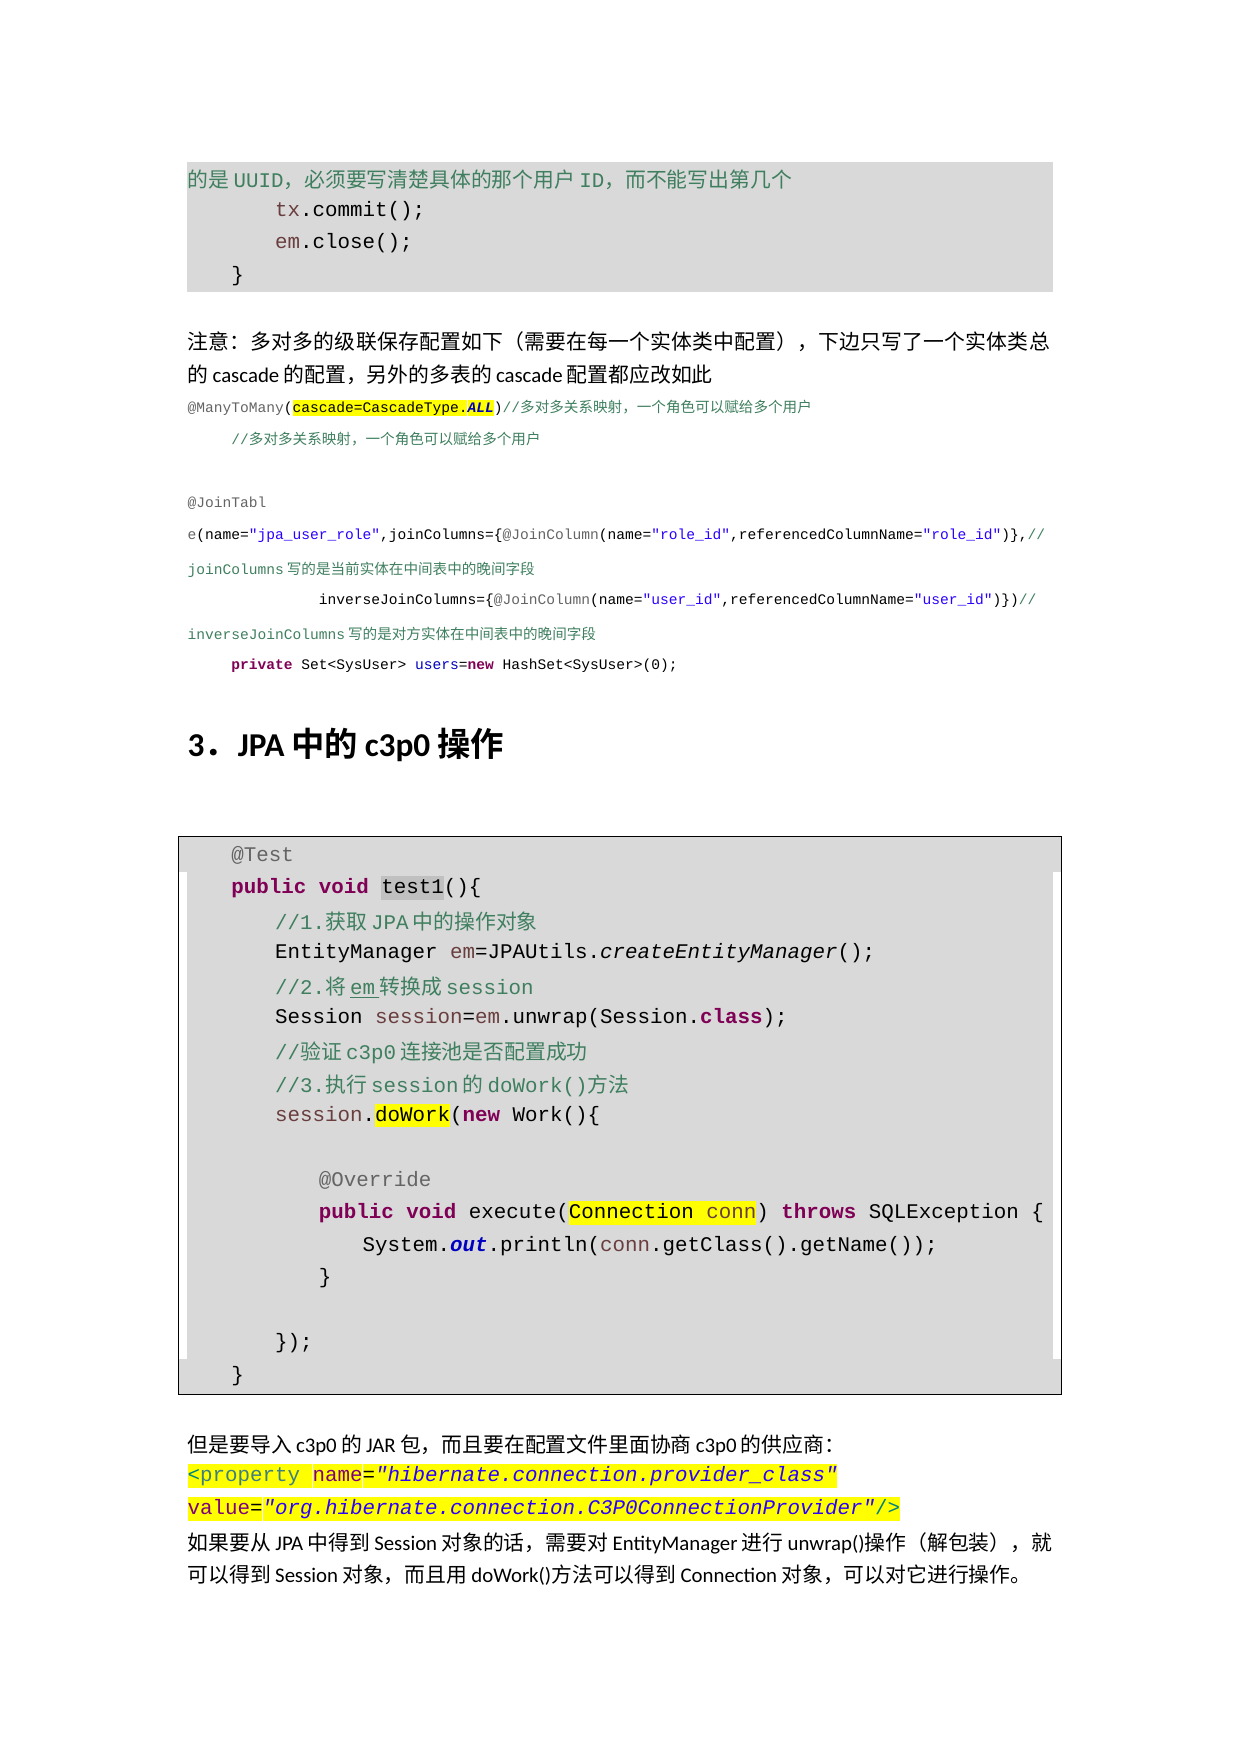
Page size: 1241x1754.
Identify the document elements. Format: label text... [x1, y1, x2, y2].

text session.doWork(new Work(){ [187, 1099, 1053, 1132]
text private Set<SysUser> users=new HashSet<SysUser>(0); [187, 649, 1053, 682]
text @Override [187, 1164, 1053, 1197]
text <property name="hibernate.connection.provider_class" [187, 1460, 1053, 1492]
text //2.将em转换成session [187, 969, 1053, 1002]
text 注意：多对多的级联保存配置如下（需要在每一个实体类中配置），下边只写了一个实体类总的cascade的配置，另外的多表的cascade配置都应改如此 [187, 324, 1053, 389]
text inverseJoinColumns={@JoinColumn(name="user_id",referencedColumnName="user_id")})//inverseJoinColumns写的是对方实体在中间表中的晚间字段 [187, 584, 1053, 649]
text //3.执行session的doWork()方法 [187, 1067, 1053, 1099]
text em.close(); [187, 227, 1053, 259]
text 但是要导入c3p0的JAR包，而且要在配置文件里面协商c3p0的供应商： [187, 1427, 1053, 1460]
text System.out.println(conn.getClass().getName()); [187, 1229, 1053, 1262]
text } [187, 1262, 1053, 1294]
text } [179, 1356, 1061, 1394]
text Session session=em.unwrap(Session.class); [187, 1002, 1053, 1034]
text tx.commit(); [187, 194, 1053, 227]
text }); [187, 1327, 1053, 1356]
text @JoinTable(name="jpa_user_role",joinColumns={@JoinColumn(name="role_id",referencedColumnName="role_id")},//joinColumns写的是当前实体在中间表中的晚间字段 [187, 454, 1053, 584]
text @Test [179, 837, 1061, 872]
text value="org.hibernate.connection.C3P0ConnectionProvider"/> [187, 1492, 1053, 1525]
text //1.获取JPA中的操作对象 [187, 904, 1053, 937]
text EntityManager em=JPAUtils.createEntityManager(); [187, 937, 1053, 969]
text public void execute(Connection conn) throws SQLException { [187, 1197, 1053, 1229]
text //多对多关系映射，一个角色可以赋给多个用户 [187, 422, 1053, 454]
text @ManyToMany(cascade=CascadeType.ALL)//多对多关系映射，一个角色可以赋给多个用户 [187, 389, 1053, 422]
text //验证c3p0连接池是否配置成功 [187, 1034, 1053, 1067]
text } [187, 259, 1053, 292]
text public void test1(){ [187, 872, 1053, 904]
subtitle 3．JPA中的c3p0操作 [187, 709, 1053, 774]
text 如果要从JPA中得到Session对象的话，需要对EntityManager进行unwrap()操作（解包装），就可以得到Session对象，而且用doWork()方法可以得到Connection对象，可以对它进行操作。 [187, 1525, 1053, 1590]
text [187, 162, 1053, 194]
